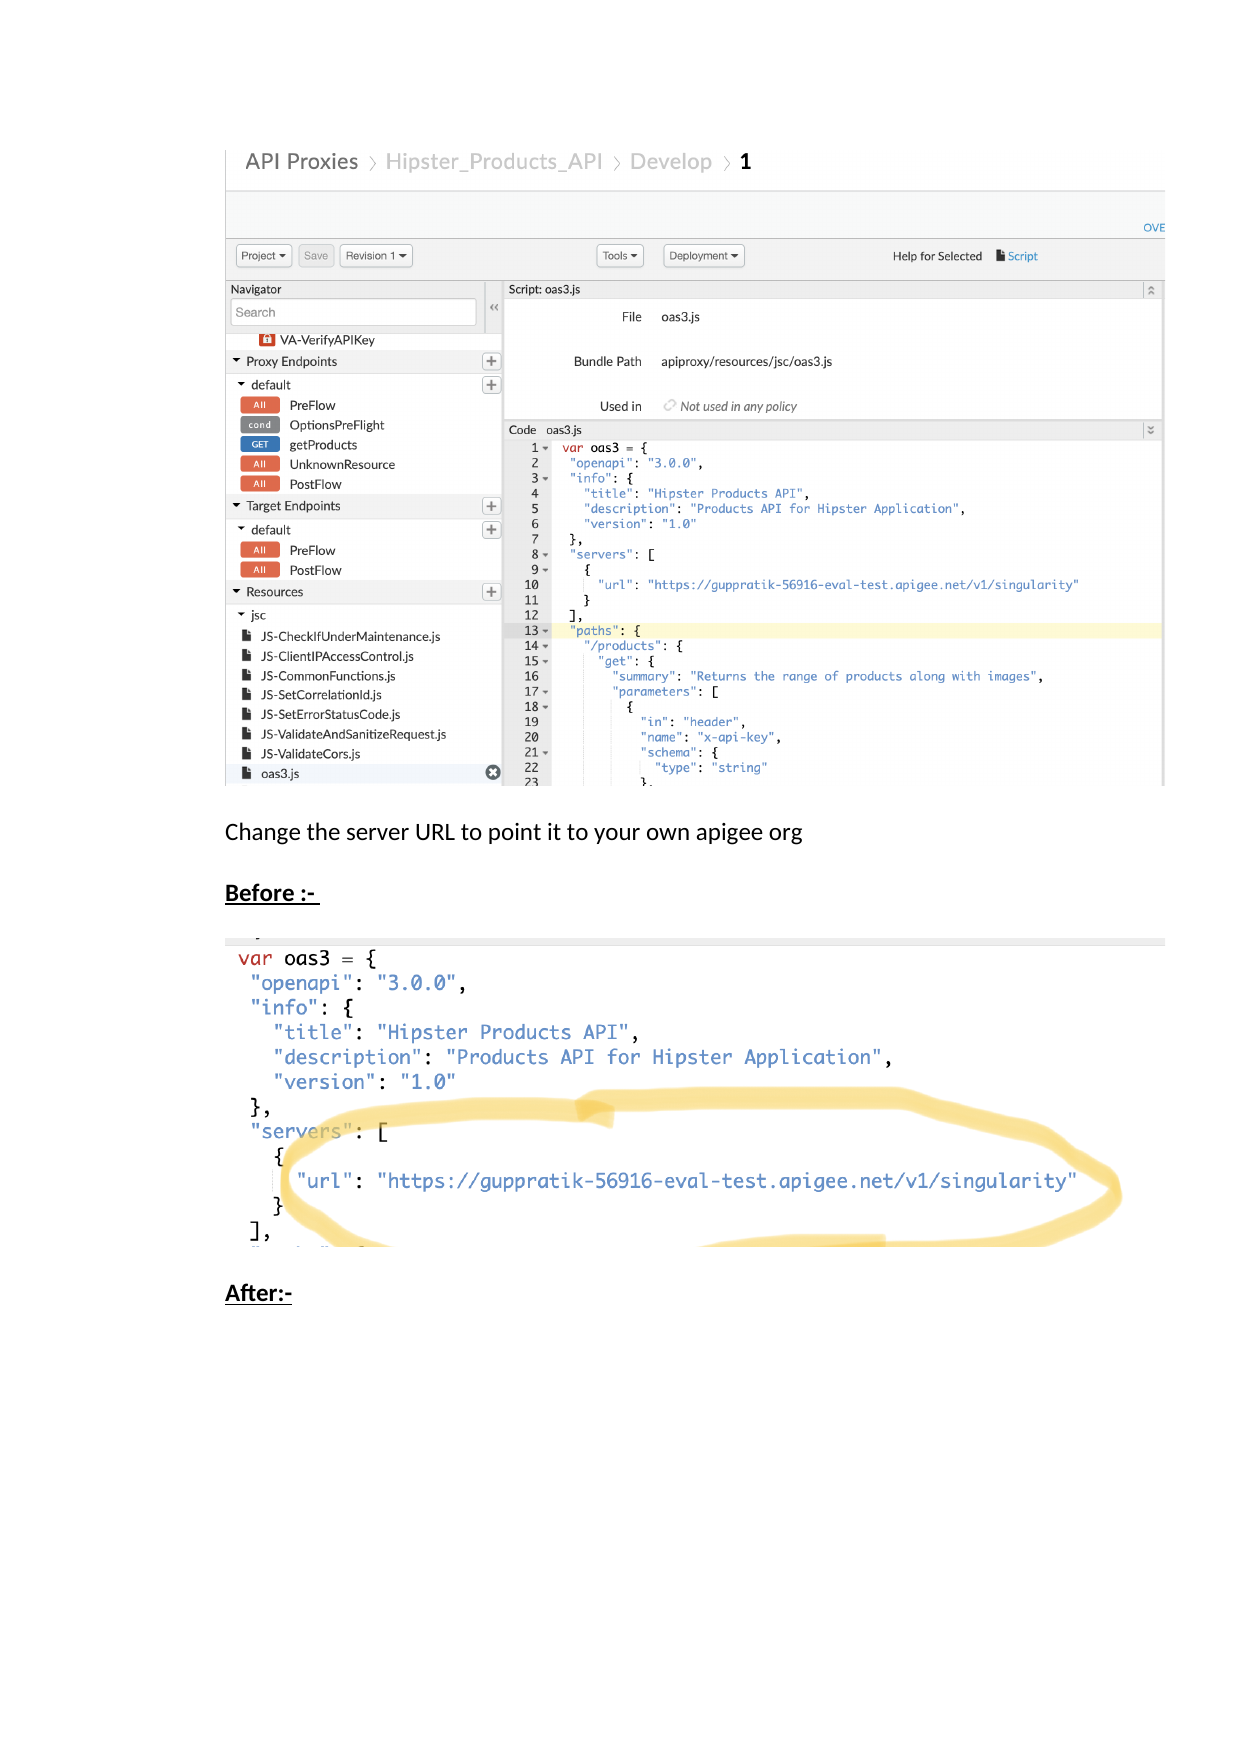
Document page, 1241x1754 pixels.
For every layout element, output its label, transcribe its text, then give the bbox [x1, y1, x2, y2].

picture [225, 938, 1166, 1247]
picture [225, 150, 1166, 786]
list Before :- [225, 877, 1090, 907]
list After:- [225, 1278, 1090, 1308]
list Change the server URL to point it to your own apigee org [225, 816, 1090, 846]
